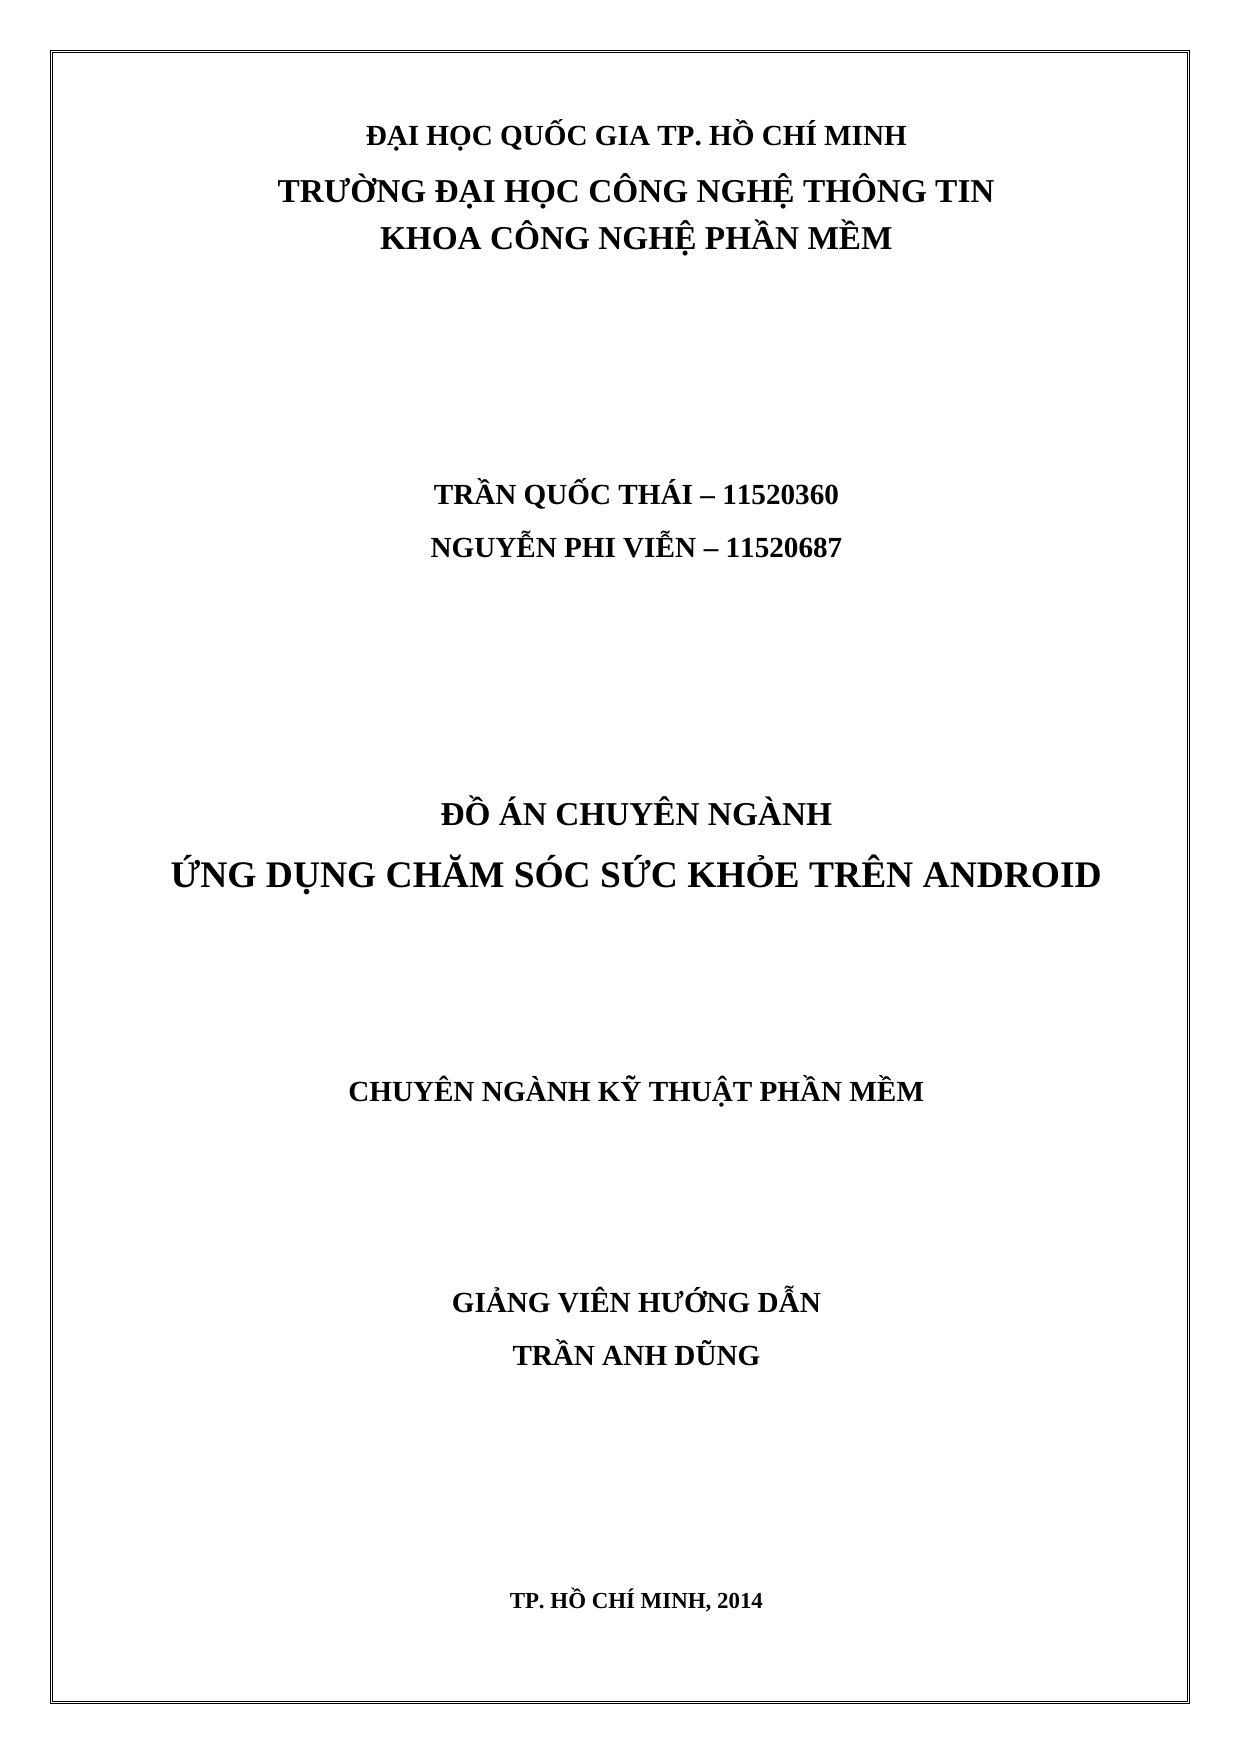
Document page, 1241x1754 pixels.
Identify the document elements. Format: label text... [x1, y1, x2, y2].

text TRẦN ANH DŨNG [150, 1338, 1122, 1372]
text TRẦN QUỐC THÁI – 11520360 [150, 477, 1122, 511]
text ĐỒ ÁN CHUYÊN NGÀNH [150, 794, 1122, 833]
text TRƯỜNG ĐẠI HỌC CÔNG NGHỆ THÔNG TIN [150, 171, 1122, 209]
text GIẢNG VIÊN HƯỚNG DẪN [150, 1285, 1122, 1319]
text KHOA CÔNG NGHỆ PHẦN MỀM [150, 219, 1122, 257]
text TP. HỒ CHÍ MINH, 2014 [150, 1587, 1122, 1613]
text NGUYỄN PHI VIỄN – 11520687 [150, 530, 1122, 564]
text ĐẠI HỌC QUỐC GIA TP. HỒ CHÍ MINH [150, 118, 1122, 152]
text CHUYÊN NGÀNH KỸ THUẬT PHẦN MỀM [150, 1074, 1122, 1108]
text ỨNG DỤNG CHĂM SÓC SỨC KHỎE TRÊN ANDROID [150, 852, 1122, 896]
